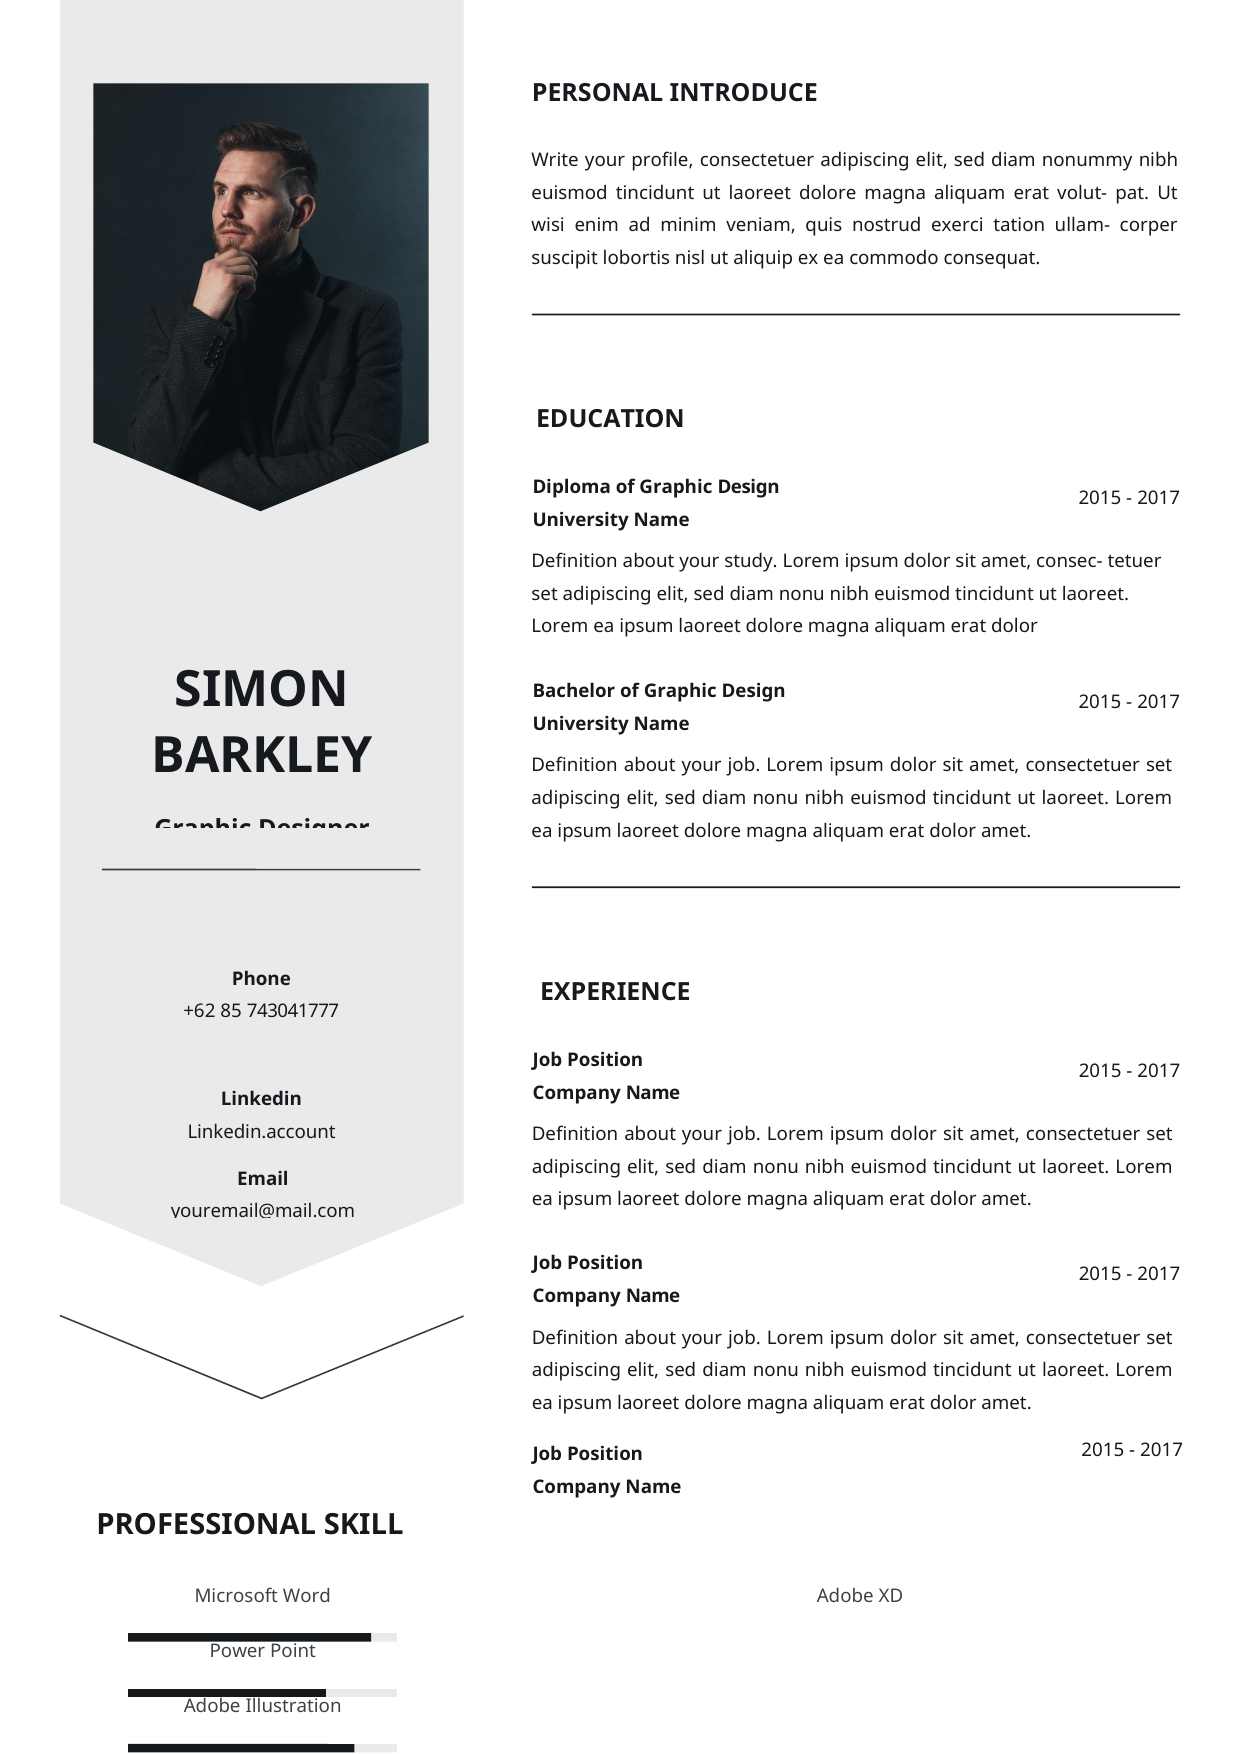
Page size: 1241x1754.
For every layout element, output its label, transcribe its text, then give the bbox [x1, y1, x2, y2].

subtitle Job Position Company Name [532, 1441, 691, 1499]
text PROFESSIONAL SKILL [96, 1514, 430, 1539]
picture [93, 83, 429, 512]
text 2015 - 2017 [1081, 1436, 1192, 1462]
text 2015 - 2017 [801, 688, 1180, 713]
subtitle Bachelor of Graphic Design University Name [532, 677, 799, 736]
subtitle EDUCATION [520, 401, 701, 434]
subtitle Diploma of Graphic Design University Name [532, 473, 793, 532]
subtitle Job Position Company Name [532, 1046, 689, 1104]
text 2015 - 2017 [797, 484, 1180, 509]
text Write your proﬁle, consectetuer adipiscing elit, sed diam nonummy nibh euismod tincidunt ut laoreet dolore magna aliquam erat volut- pat. Ut wisi enim ad minim veniam, quis nostrud exerci tation ullam- corper suscipit lobortis nisl ut aliquip ex ea commodo consequat. [531, 146, 1179, 270]
text 2015 - 2017 [692, 1057, 1180, 1082]
text Deﬁnition about your study. Lorem ipsum dolor sit amet, consec- tetuer set adipiscing elit, sed diam nonu nibh euismod tincidunt ut laoreet. Lorem ea ipsum laoreet dolore magna aliquam erat dolor [531, 547, 1162, 638]
subtitle Job Position Company Name [532, 1249, 689, 1308]
text Microsoft Word Power Point Adobe Illustration Adobe XD [179, 1553, 346, 1718]
subtitle EXPERIENCE [529, 974, 701, 1008]
subtitle PERSONAL INTRODUCE [532, 74, 1192, 109]
text Microsoft Word Power Point Adobe Illustration Adobe XD [531, 1553, 1188, 1608]
text 2015 - 2017 [692, 1260, 1180, 1286]
